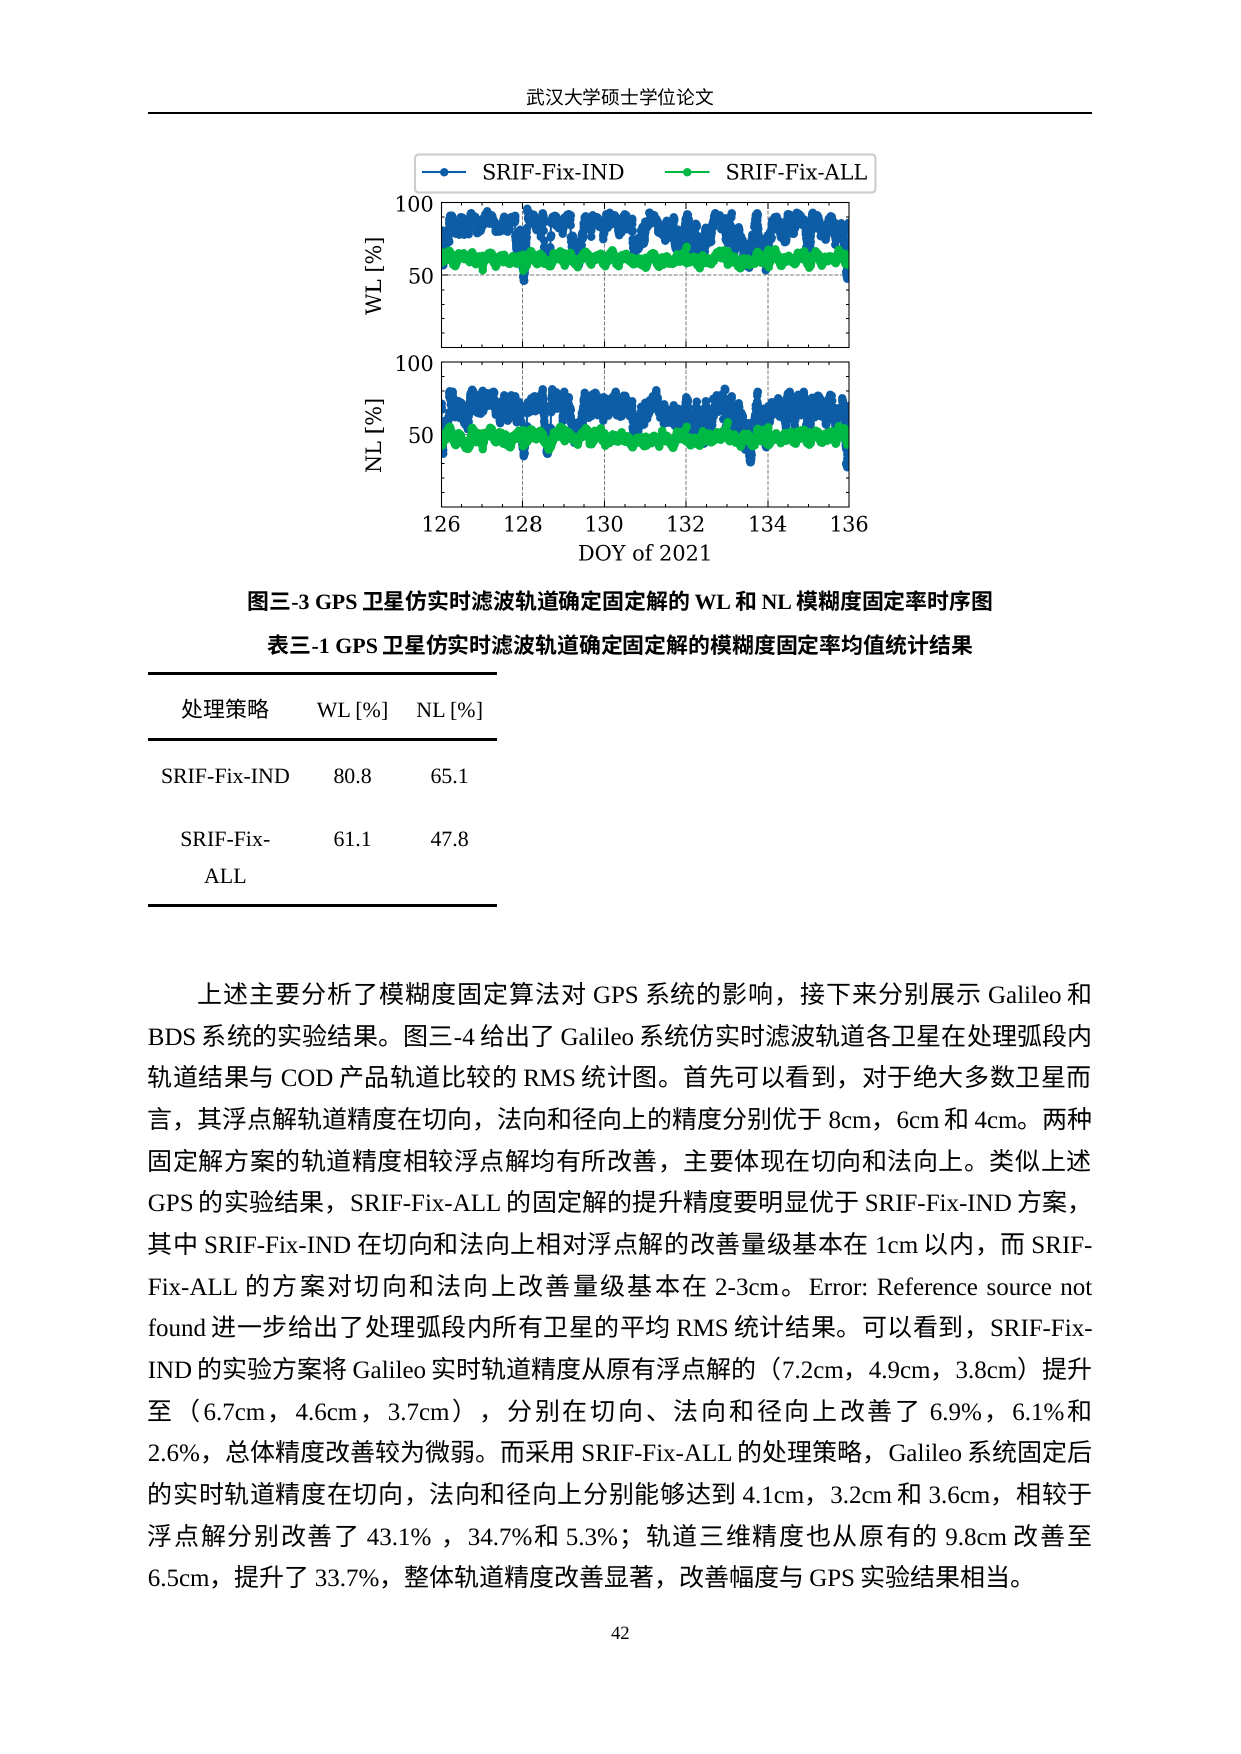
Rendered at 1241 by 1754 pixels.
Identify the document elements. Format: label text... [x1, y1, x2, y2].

text GPS卫星仿实时滤波轨道确定固定解的WL和NL模糊度固定率时序图 [148, 584, 1092, 616]
picture [357, 147, 883, 572]
table_cell 80.8 [303, 741, 402, 803]
table_header 处理策略 [148, 675, 303, 738]
table_header WL [%] [303, 675, 402, 738]
table_cell SRIF-Fix-ALL [148, 804, 303, 903]
table_cell 61.1 [303, 804, 402, 903]
table_cell SRIF-Fix-IND [148, 741, 303, 803]
table_cell 65.1 [402, 741, 497, 803]
text GPS卫星仿实时滤波轨道确定固定解的模糊度固定率均值统计结果 [148, 628, 1092, 660]
table_header NL [%] [402, 675, 497, 738]
table_cell 47.8 [402, 804, 497, 903]
